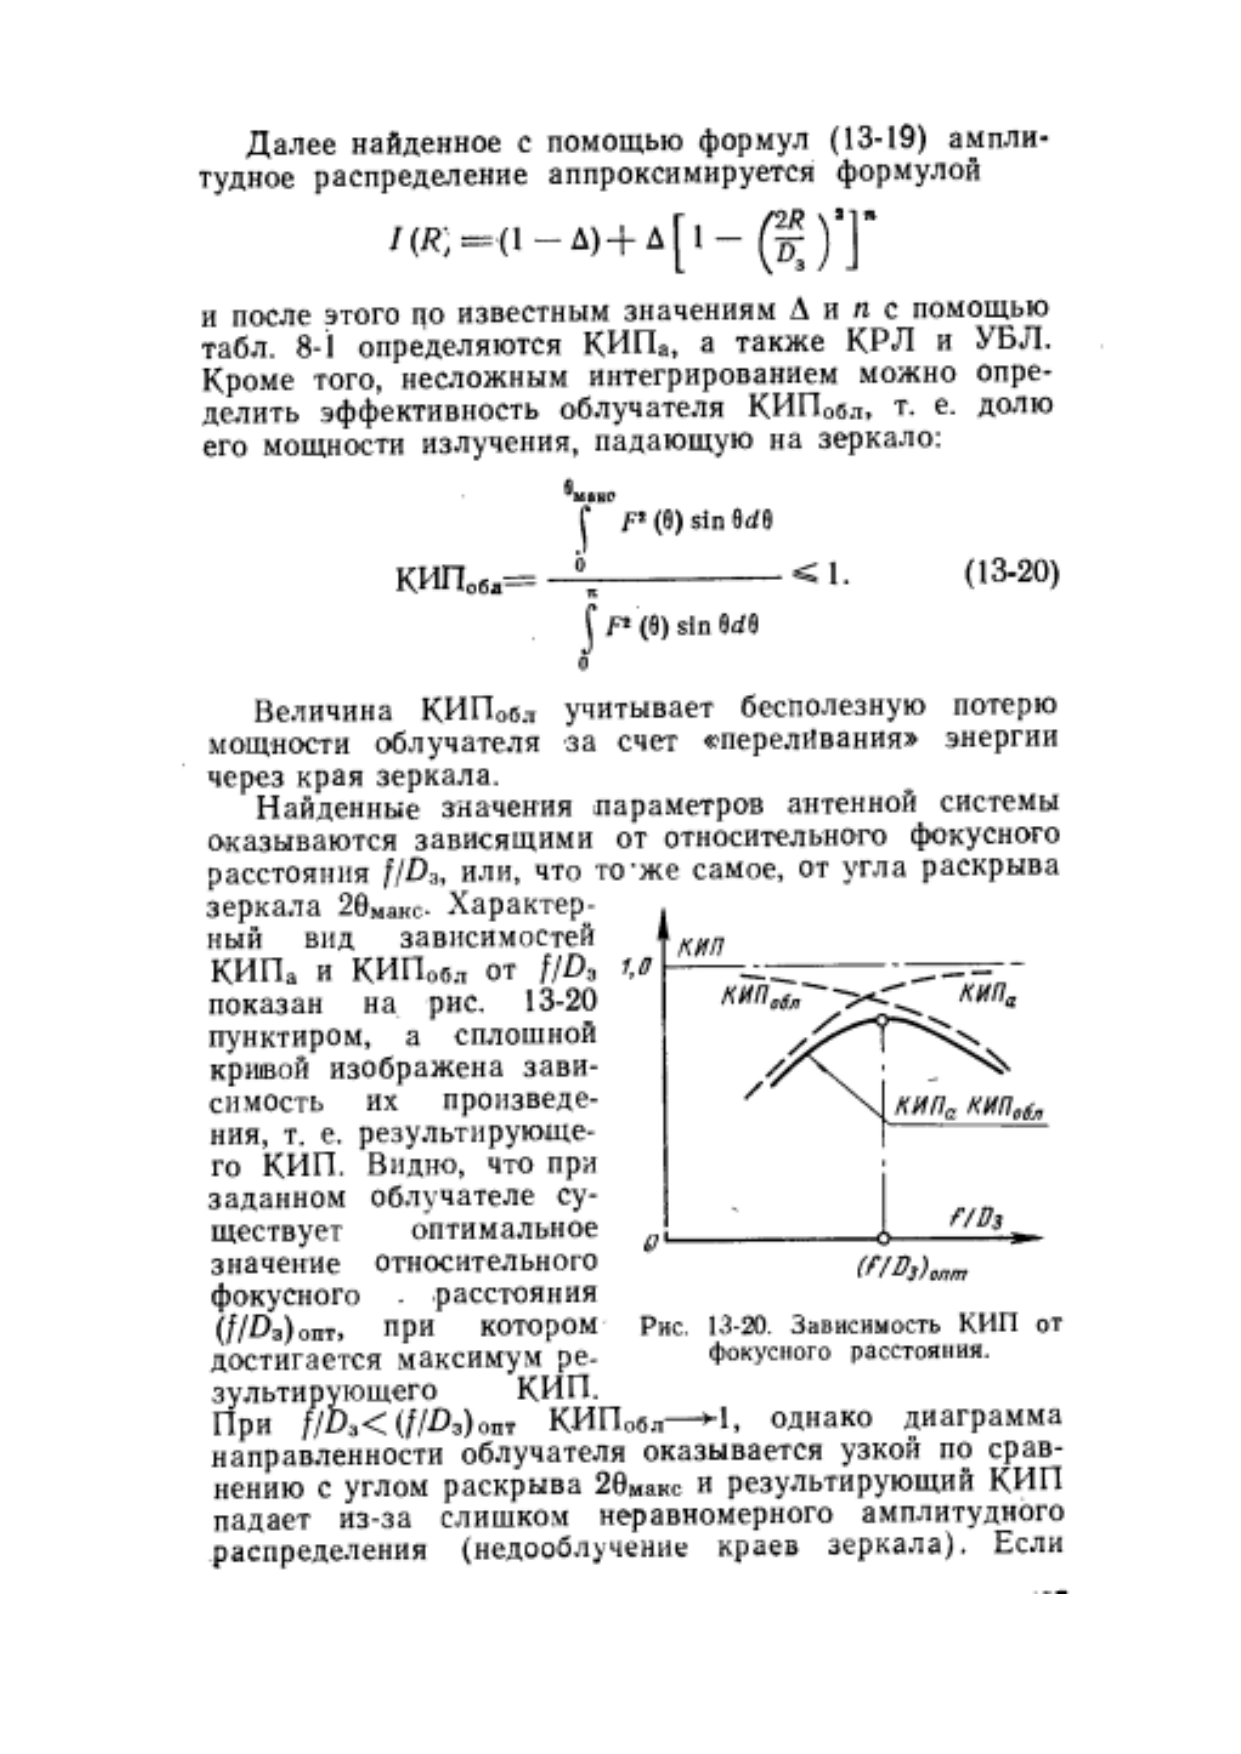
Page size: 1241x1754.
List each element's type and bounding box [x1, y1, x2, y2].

picture [166, 73, 1133, 1594]
